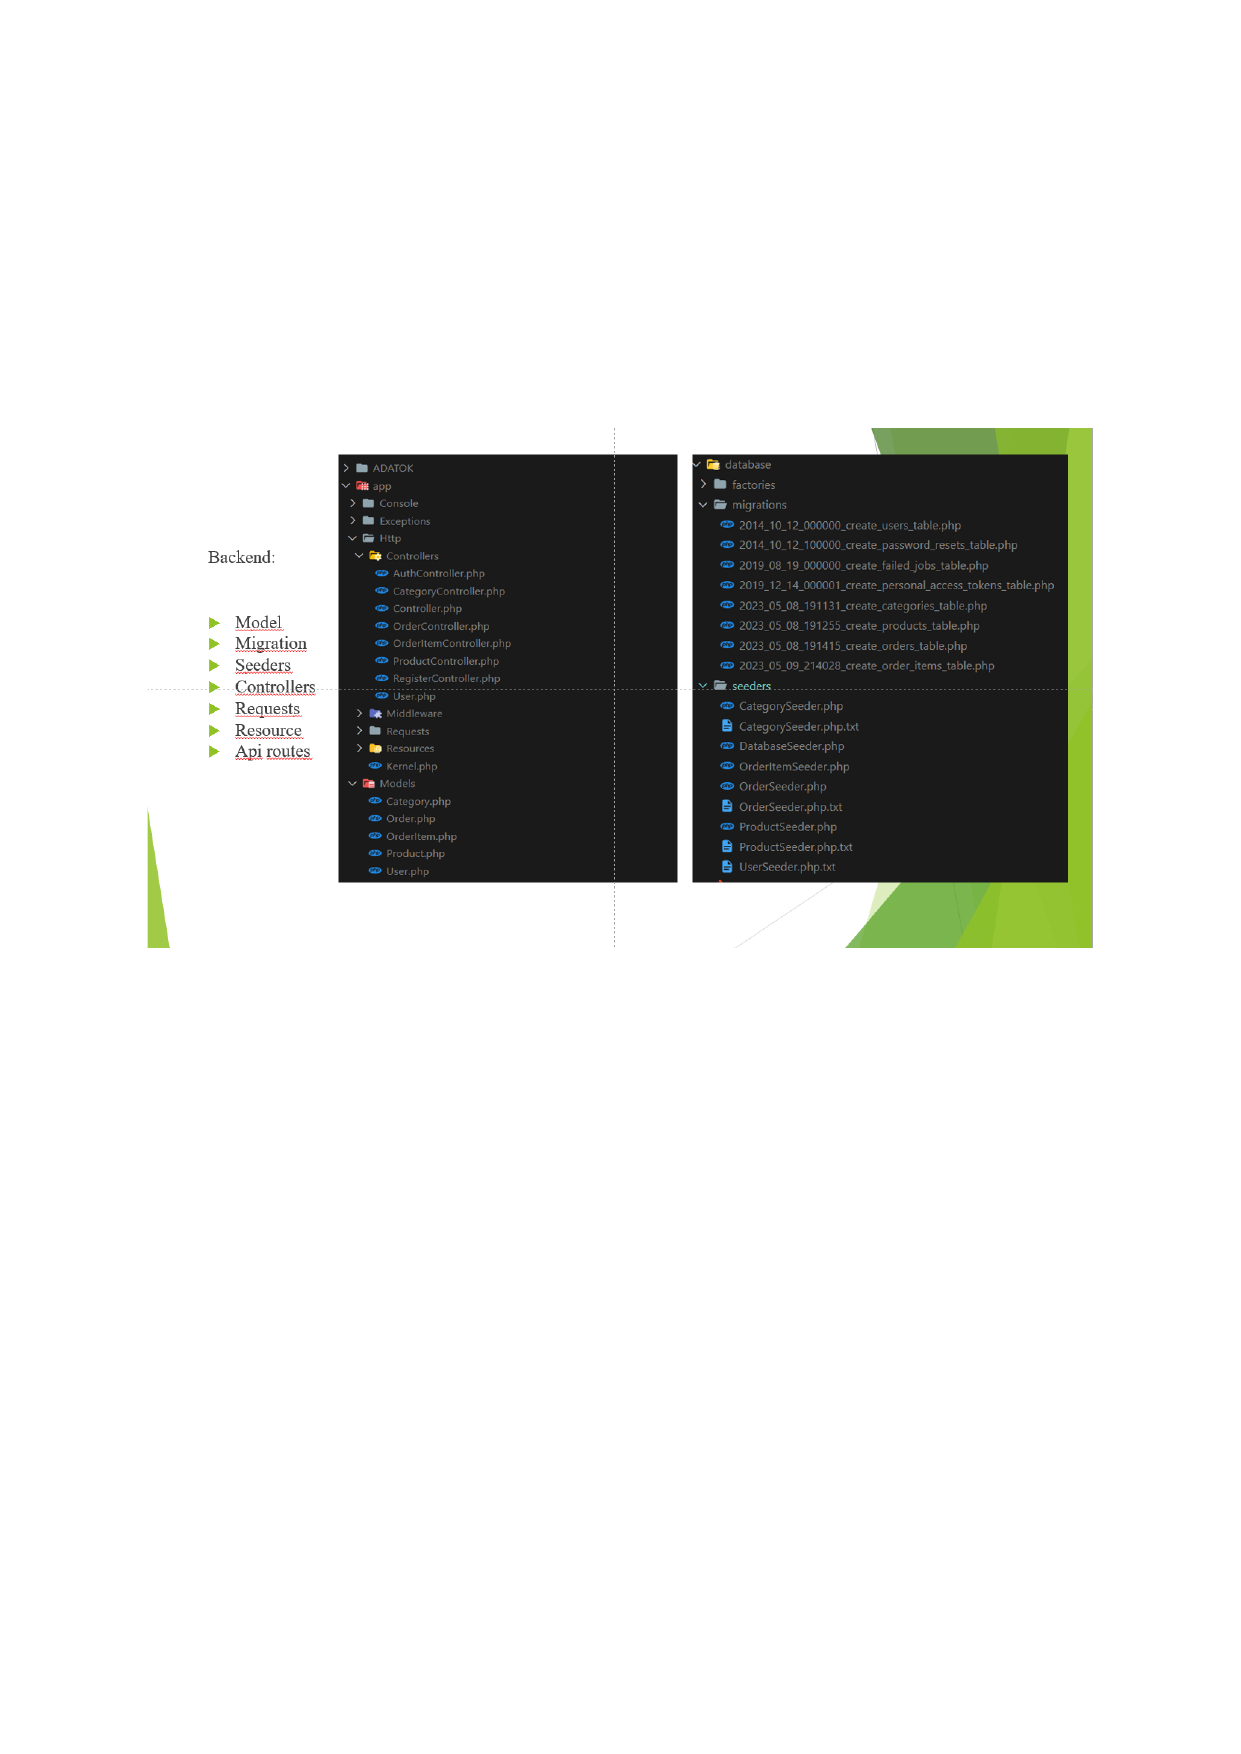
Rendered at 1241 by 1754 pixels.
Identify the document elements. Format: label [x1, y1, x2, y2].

picture [147, 428, 1093, 948]
